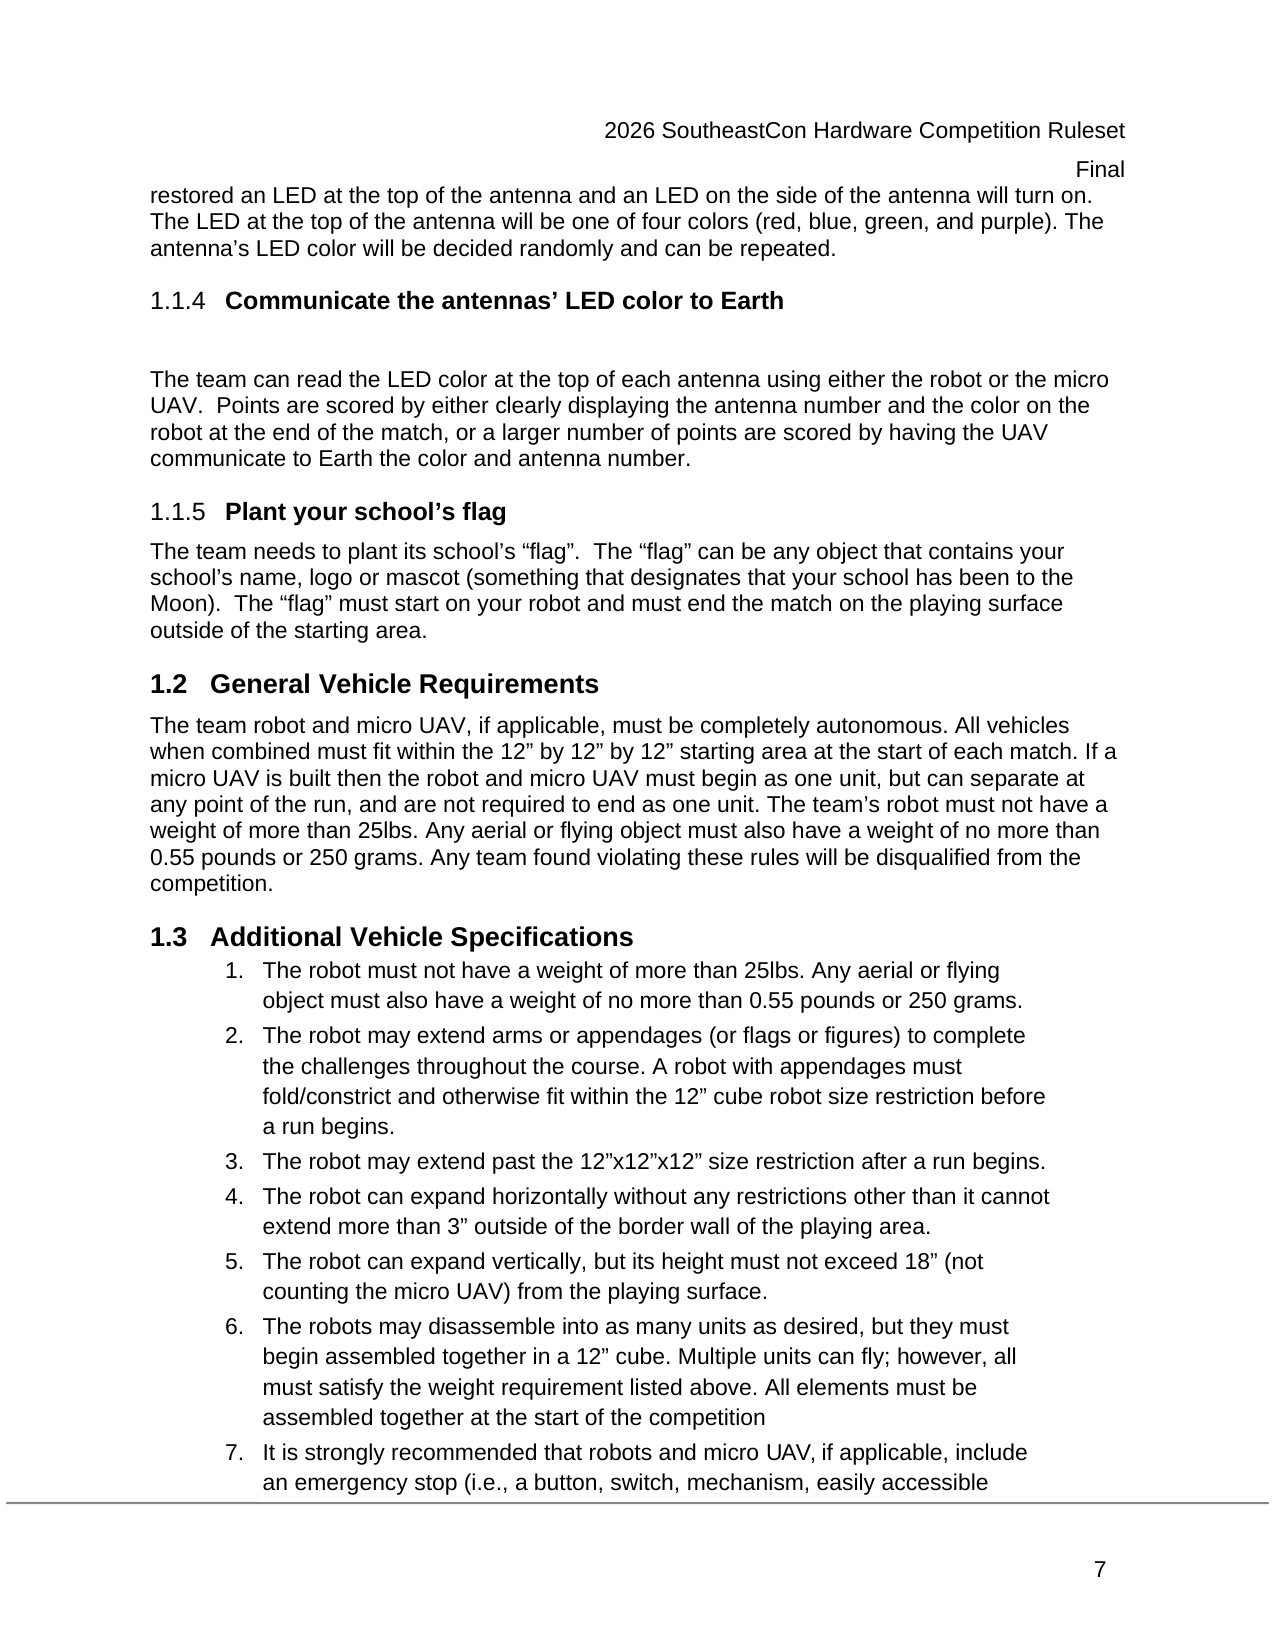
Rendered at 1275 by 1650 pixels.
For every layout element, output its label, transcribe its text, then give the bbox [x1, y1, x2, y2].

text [150, 182, 1125, 261]
text The team needs to plant its school’s “flag”. The “flag” can be any object that contains your school’s name, logo or mascot (something that designates that your school has been to the Moon). The “flag” must start on your robot and must end the match on the playing surface outside of the starting area. [150, 538, 1125, 643]
subtitle Communicate the antennas’ LED color to Earth [150, 286, 1125, 315]
list The robot must not have a weight of more than 25lbs. Any aerial or flying object must also have a weight of no more than 0.55 pounds or 250 grams. [225, 957, 1050, 1014]
subtitle Additional Vehicle Specifications [150, 921, 1125, 953]
subtitle Plant your school’s flag [150, 496, 1125, 525]
list The robot may extend arms or appendages (or flags or figures) to complete the challenges throughout the course. A robot with appendages must fold/constrict and otherwise fit within the 12” cube robot size restriction before a run begins. [225, 1022, 1050, 1139]
text The team can read the LED color at the top of each antenna using either the robot or the micro UAV. Points are scored by either clearly displaying the antenna number and the color on the robot at the end of the match, or a larger number of points are scored by having the UAV communicate to Earth the color and antenna number. [150, 366, 1125, 471]
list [225, 1438, 1050, 1495]
list The robot may extend past the 12”x12”x12” size restriction after a run begins. [225, 1148, 1050, 1174]
list The robot can expand horizontally without any restrictions other than it cannot extend more than 3” outside of the border wall of the playing area. [225, 1183, 1050, 1239]
subtitle General Vehicle Requirements [150, 668, 1125, 699]
list The robots may disassemble into as many units as desired, but they must begin assembled together in a 12” cube. Multiple units can fly; however, all must satisfy the weight requirement listed above. All elements must be assembled together at the start of the competition [225, 1313, 1050, 1430]
list The robot can expand vertically, but its height must not exceed 18” (not counting the micro UAV) from the playing surface. [225, 1248, 1050, 1304]
text The team robot and micro UAV, if applicable, must be completely autonomous. All vehicles when combined must fit within the 12” by 12” by 12” starting area at the start of each match. If a micro UAV is built then the robot and micro UAV must begin as one unit, but can separate at any point of the run, and are not required to end as one unit. The team’s robot must not have a weight of more than 25lbs. Any aerial or flying object must also have a weight of no more than 0.55 pounds or 250 grams. Any team found violating these rules will be disqualified from the competition. [150, 712, 1125, 896]
